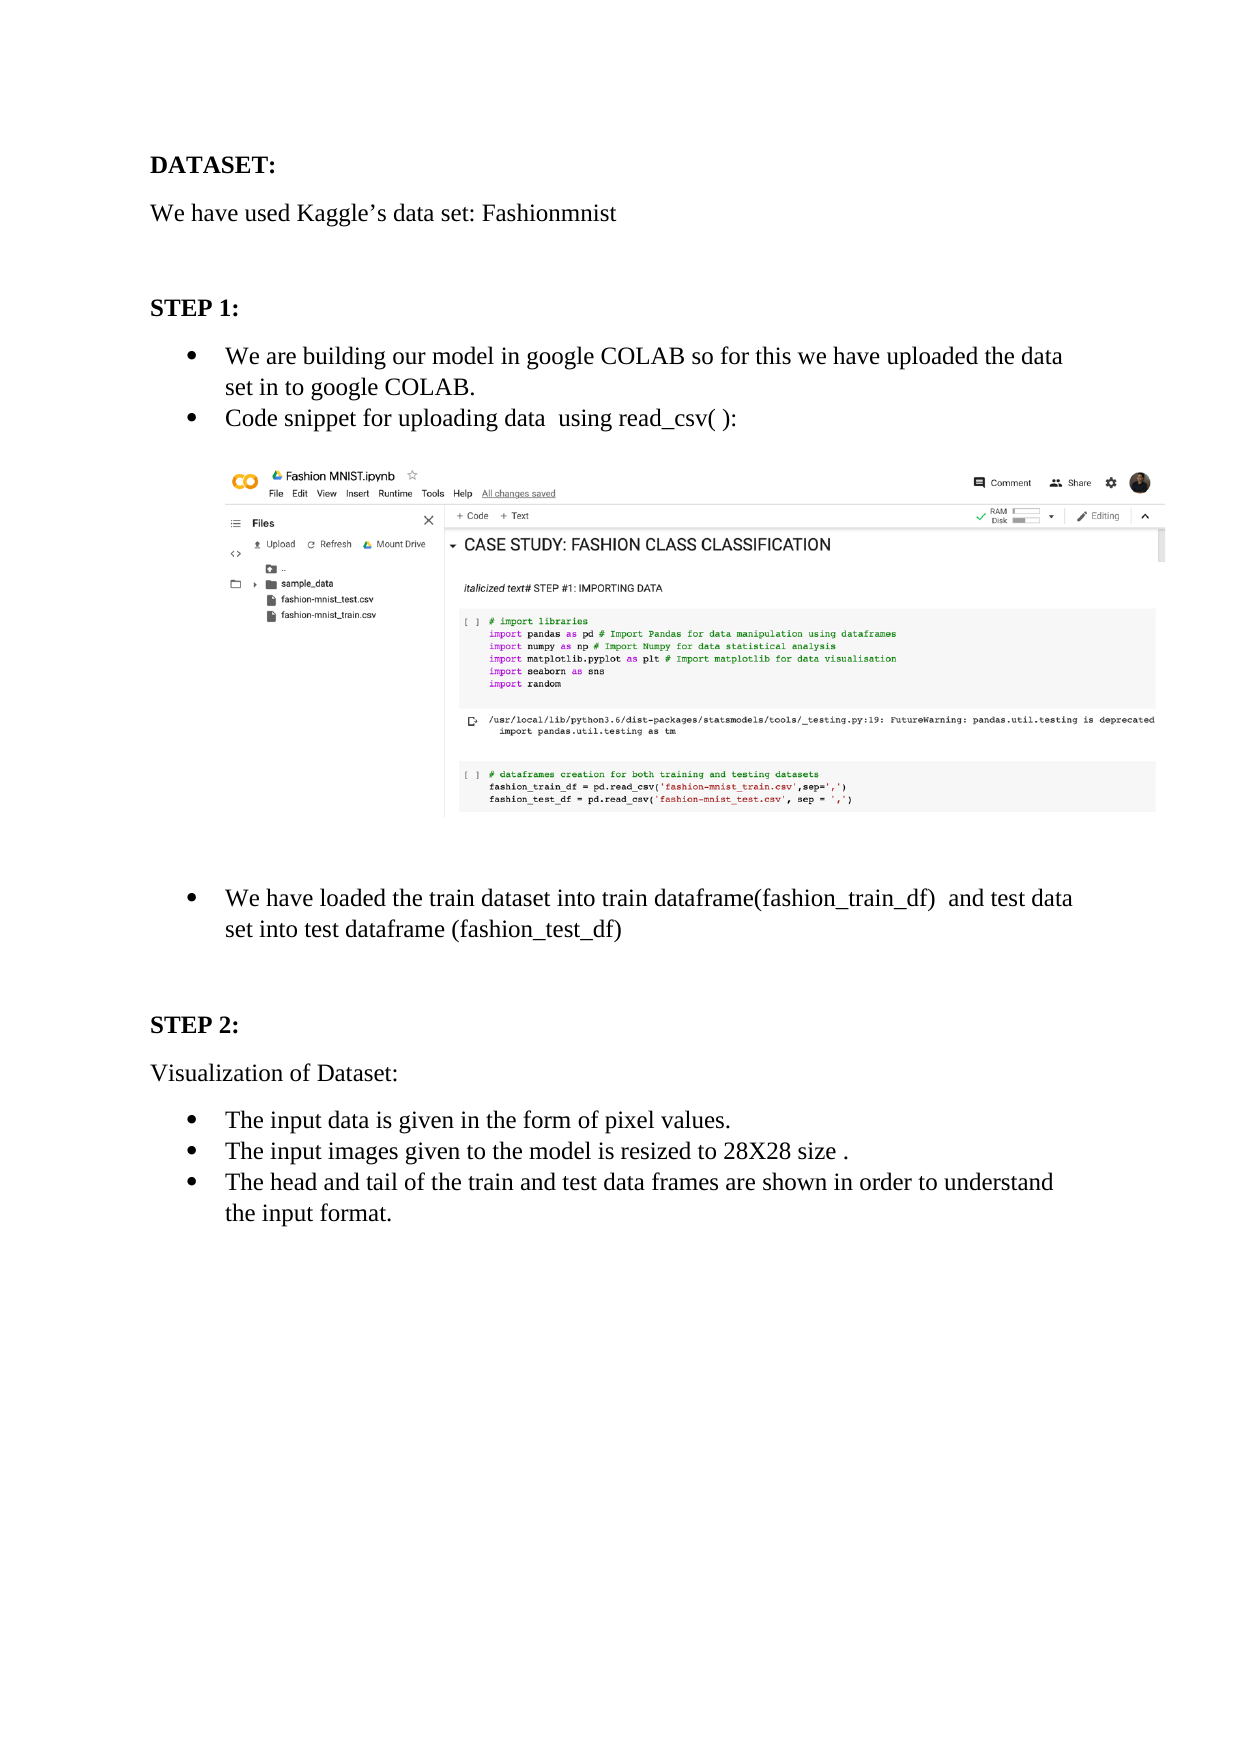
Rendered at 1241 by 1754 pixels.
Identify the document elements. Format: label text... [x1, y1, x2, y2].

text Visualization of Dataset: [150, 1058, 1090, 1086]
list The input data is given in the form of pixel values. [187, 1105, 1090, 1134]
text STEP 1: [150, 293, 1090, 322]
list We are building our model in google COLAB so for this we have uploaded the data set in to google COLAB. [187, 341, 1090, 401]
list Code snippet for uploading data using read_csv( ): [187, 403, 1090, 432]
list We have loaded the train dataset into train dataframe(fashion_train_df) and test data set into test dataframe (fashion_test_df) [187, 883, 1090, 943]
list The head and tail of the train and test data frames are shown in order to understand the input format. [187, 1167, 1090, 1227]
text We have used Kaggle’s data set: Fashionmnist [150, 198, 1090, 226]
list The input images given to the model is resized to 28X28 size . [187, 1136, 1090, 1165]
text STEP 2: [150, 1010, 1090, 1039]
picture [225, 465, 1166, 817]
text DATASET: [150, 150, 1090, 179]
